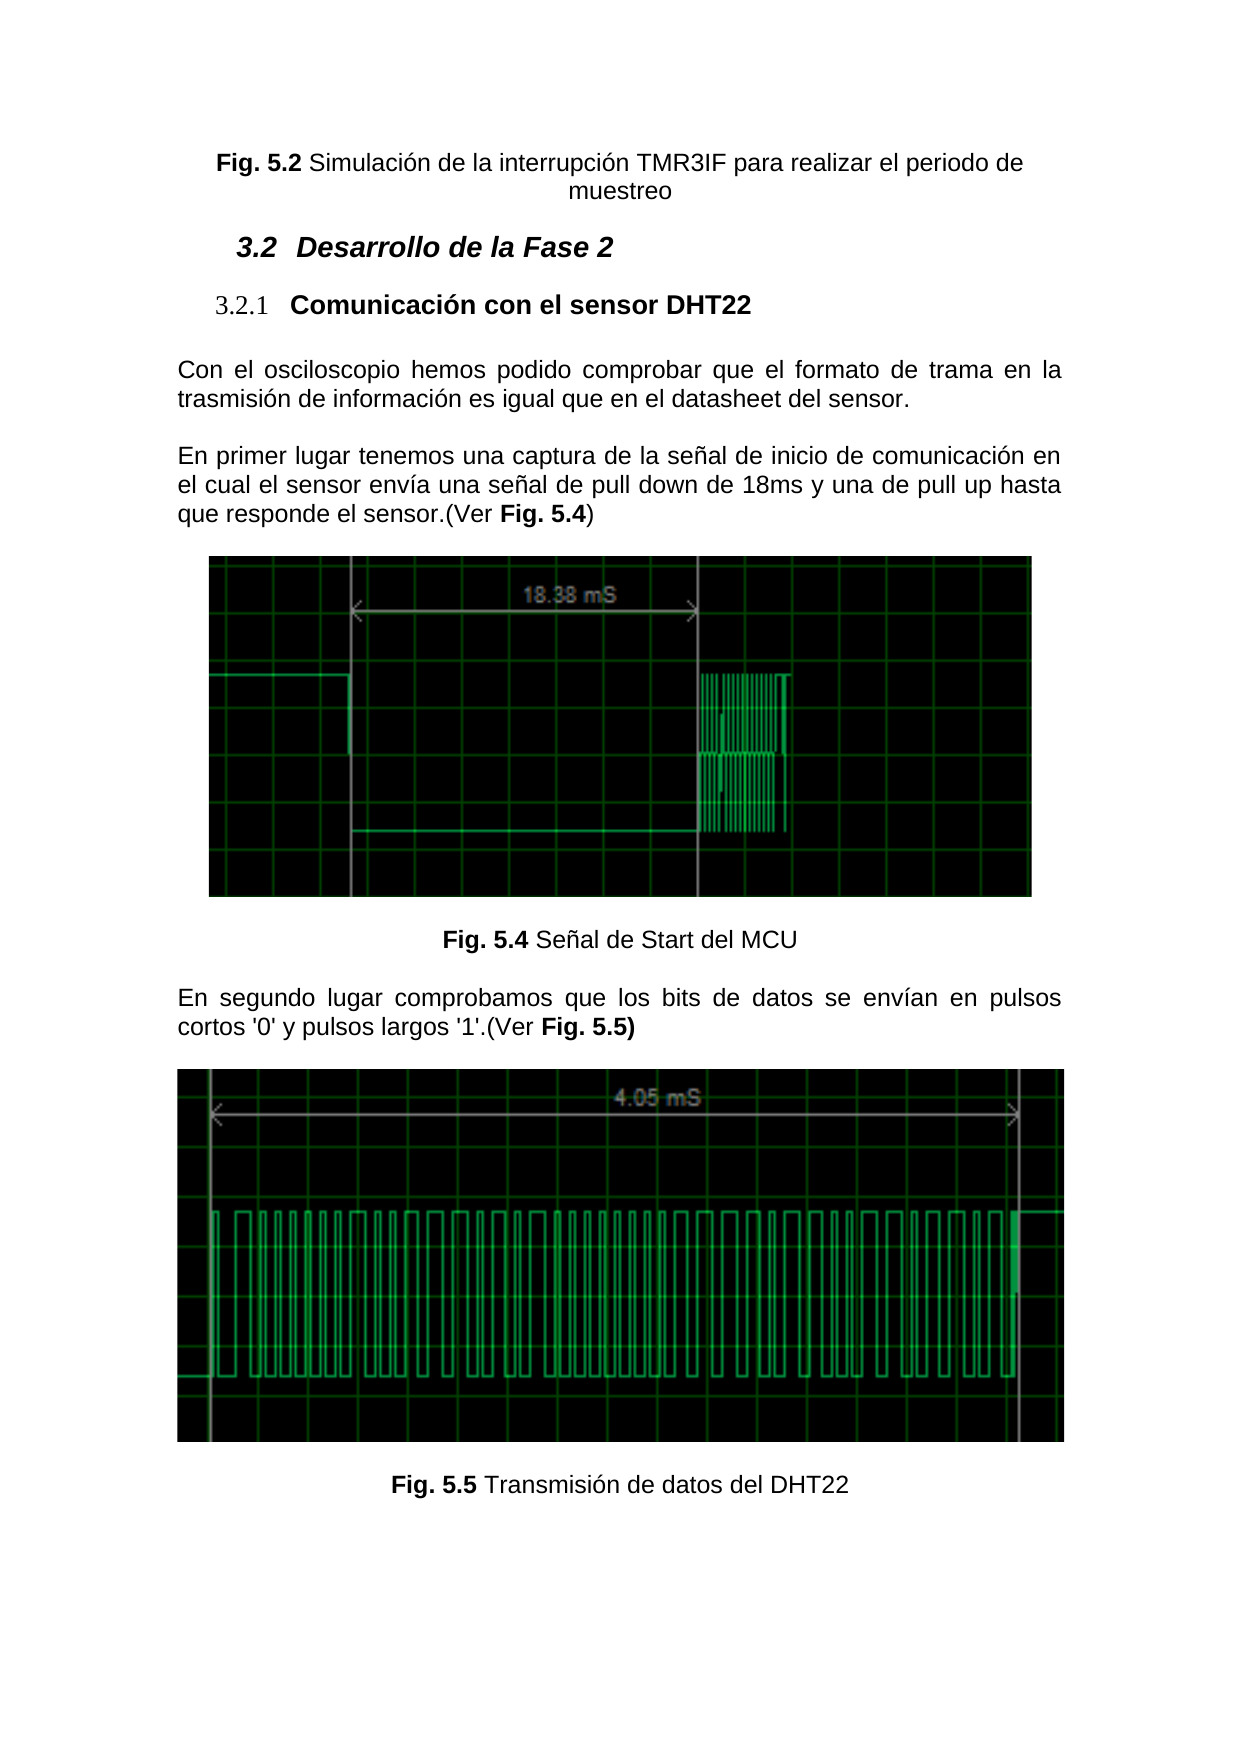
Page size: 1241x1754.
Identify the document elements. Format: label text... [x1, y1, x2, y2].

text En segundo lugar comprobamos que los bits de datos se envían en pulsos cortos '0' y pulsos largos '1'.(Ver Fig. 5.5) [177, 983, 1063, 1041]
text Con el osciloscopio hemos podido comprobar que el formato de trama en la trasmisión de información es igual que en el datasheet del sensor. [177, 355, 1063, 412]
text Fig. 5.4 Señal de Start del MCU [177, 926, 1063, 954]
text En primer lugar tenemos una captura de la señal de inicio de comunicación en el cual el sensor envía una señal de pull down de 18ms y una de pull up hasta que responde el sensor.(Ver Fig. 5.4) [177, 441, 1063, 527]
subtitle Comunicación con el sensor DHT22 [215, 289, 1063, 320]
picture [177, 1069, 1065, 1442]
picture [208, 556, 1032, 897]
subtitle Desarrollo de la Fase 2 [236, 230, 1063, 264]
text Fig. 5.5 Transmisión de datos del DHT22 [177, 1470, 1063, 1499]
text Fig. 5.2 Simulación de la interrupción TMR3IF para realizar el periodo de muestreo [177, 148, 1063, 205]
